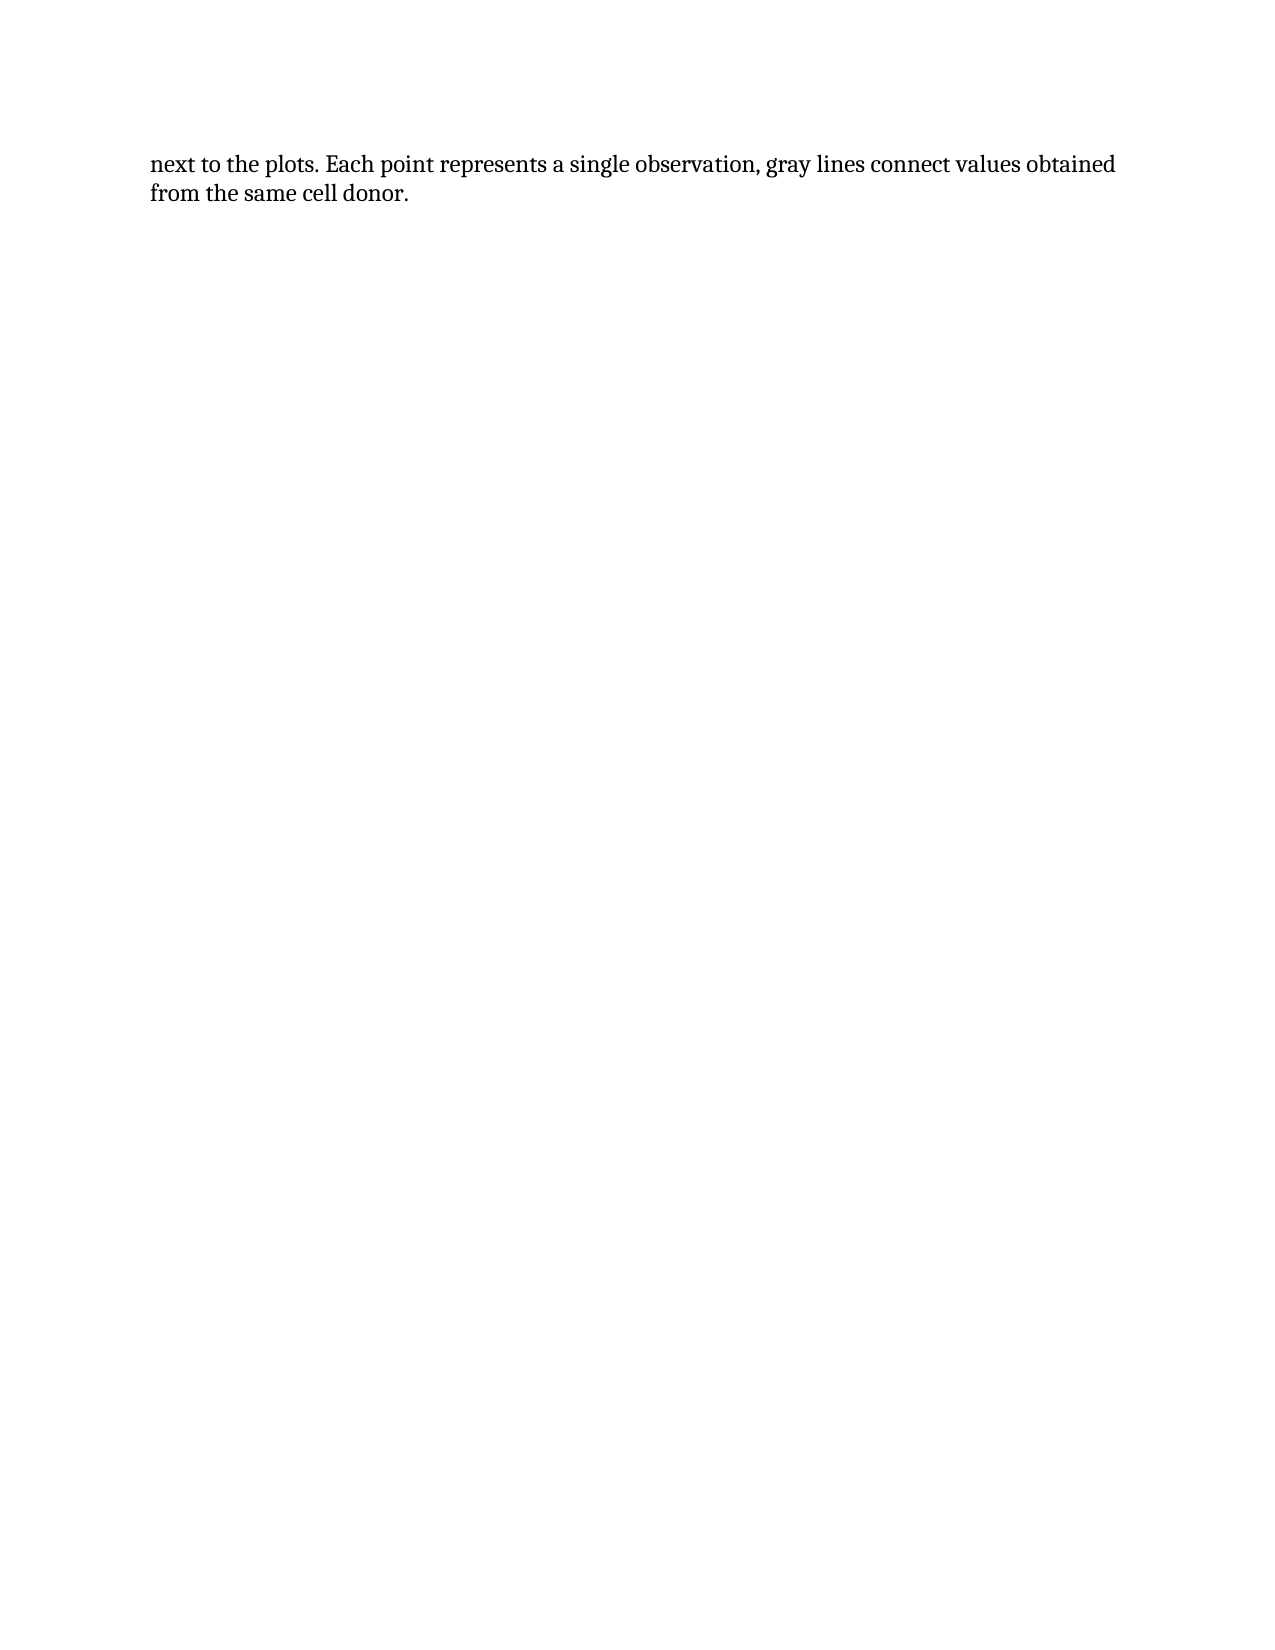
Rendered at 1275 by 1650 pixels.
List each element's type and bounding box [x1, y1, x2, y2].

text [150, 150, 1125, 207]
